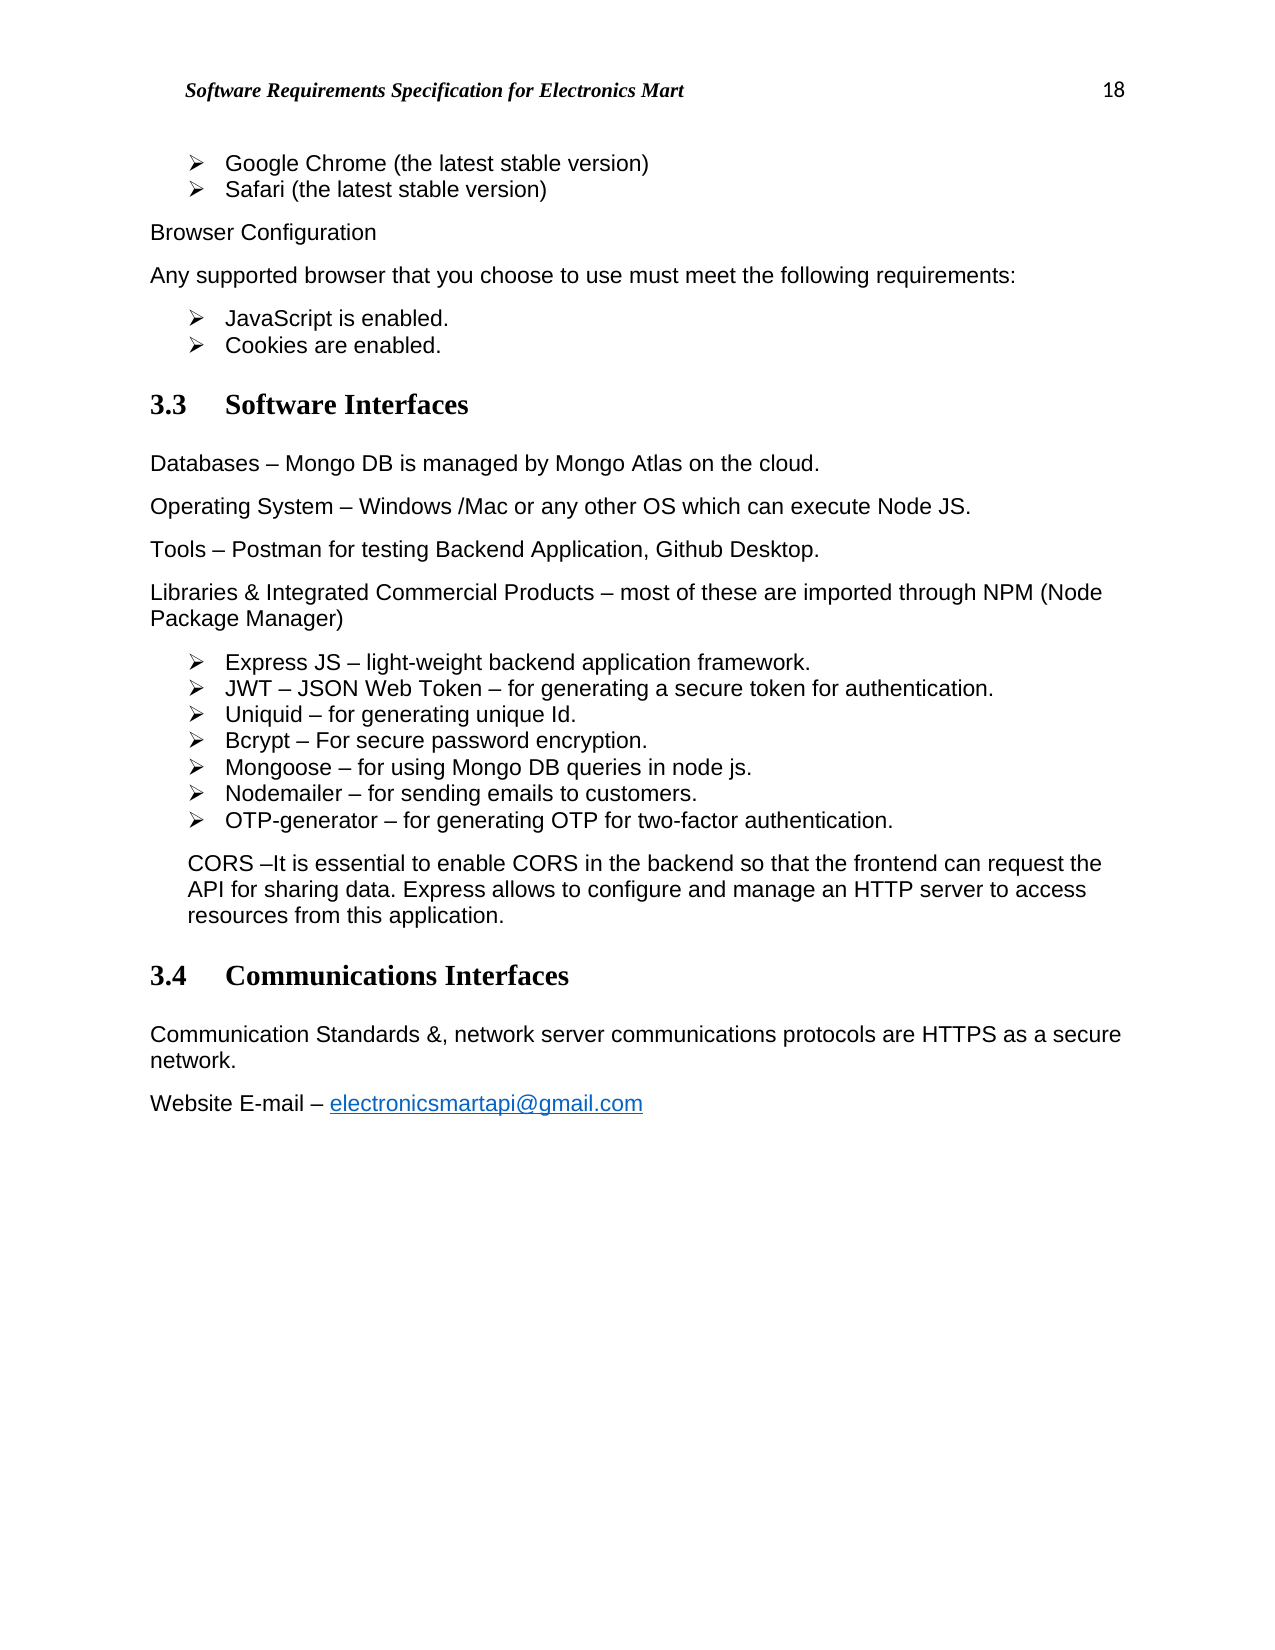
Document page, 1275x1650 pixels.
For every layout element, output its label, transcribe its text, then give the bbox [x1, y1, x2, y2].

subtitle Communications Interfaces [150, 958, 1125, 991]
list JWT – JSON Web Token – for generating a secure token for authentication. [187, 675, 1125, 701]
text Libraries & Integrated Commercial Products – most of these are imported through NPM (Node Package Manager) [150, 579, 1125, 632]
text Communication Standards &, network server communications protocols are HTTPS as a secure network. [150, 1021, 1125, 1073]
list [187, 150, 1125, 176]
text Operating System – Windows /Mac or any other OS which can execute Node JS. [150, 493, 1125, 519]
text CORS –It is essential to enable CORS in the backend so that the frontend can request the API for sharing data. Express allows to configure and manage an HTTP server to access resources from this application. [187, 849, 1125, 929]
list OTP-generator – for generating OTP for two-factor authentication. [187, 807, 1125, 833]
list Safari (the latest stable version) [187, 176, 1125, 203]
text Browser Configuration [150, 219, 1125, 246]
text Tools – Postman for testing Backend Application, Github Desktop. [150, 536, 1125, 562]
list Cookies are enabled. [187, 332, 1125, 358]
list Express JS – light-weight backend application framework. [187, 648, 1125, 675]
list Mongoose – for using Mongo DB queries in node js. [187, 754, 1125, 780]
text Any supported browser that you choose to use must meet the following requirements: [150, 262, 1125, 289]
list Nodemailer – for sending emails to customers. [187, 780, 1125, 807]
list JavaScript is enabled. [187, 305, 1125, 332]
subtitle Software Interfaces [150, 387, 1125, 421]
text Website E-mail – electronicsmartapi@gmail.com [150, 1090, 1125, 1116]
text Databases – Mongo DB is managed by Mongo Atlas on the cloud. [150, 450, 1125, 476]
list Uniquid – for generating unique Id. [187, 701, 1125, 727]
list Bcrypt – For secure password encryption. [187, 727, 1125, 754]
